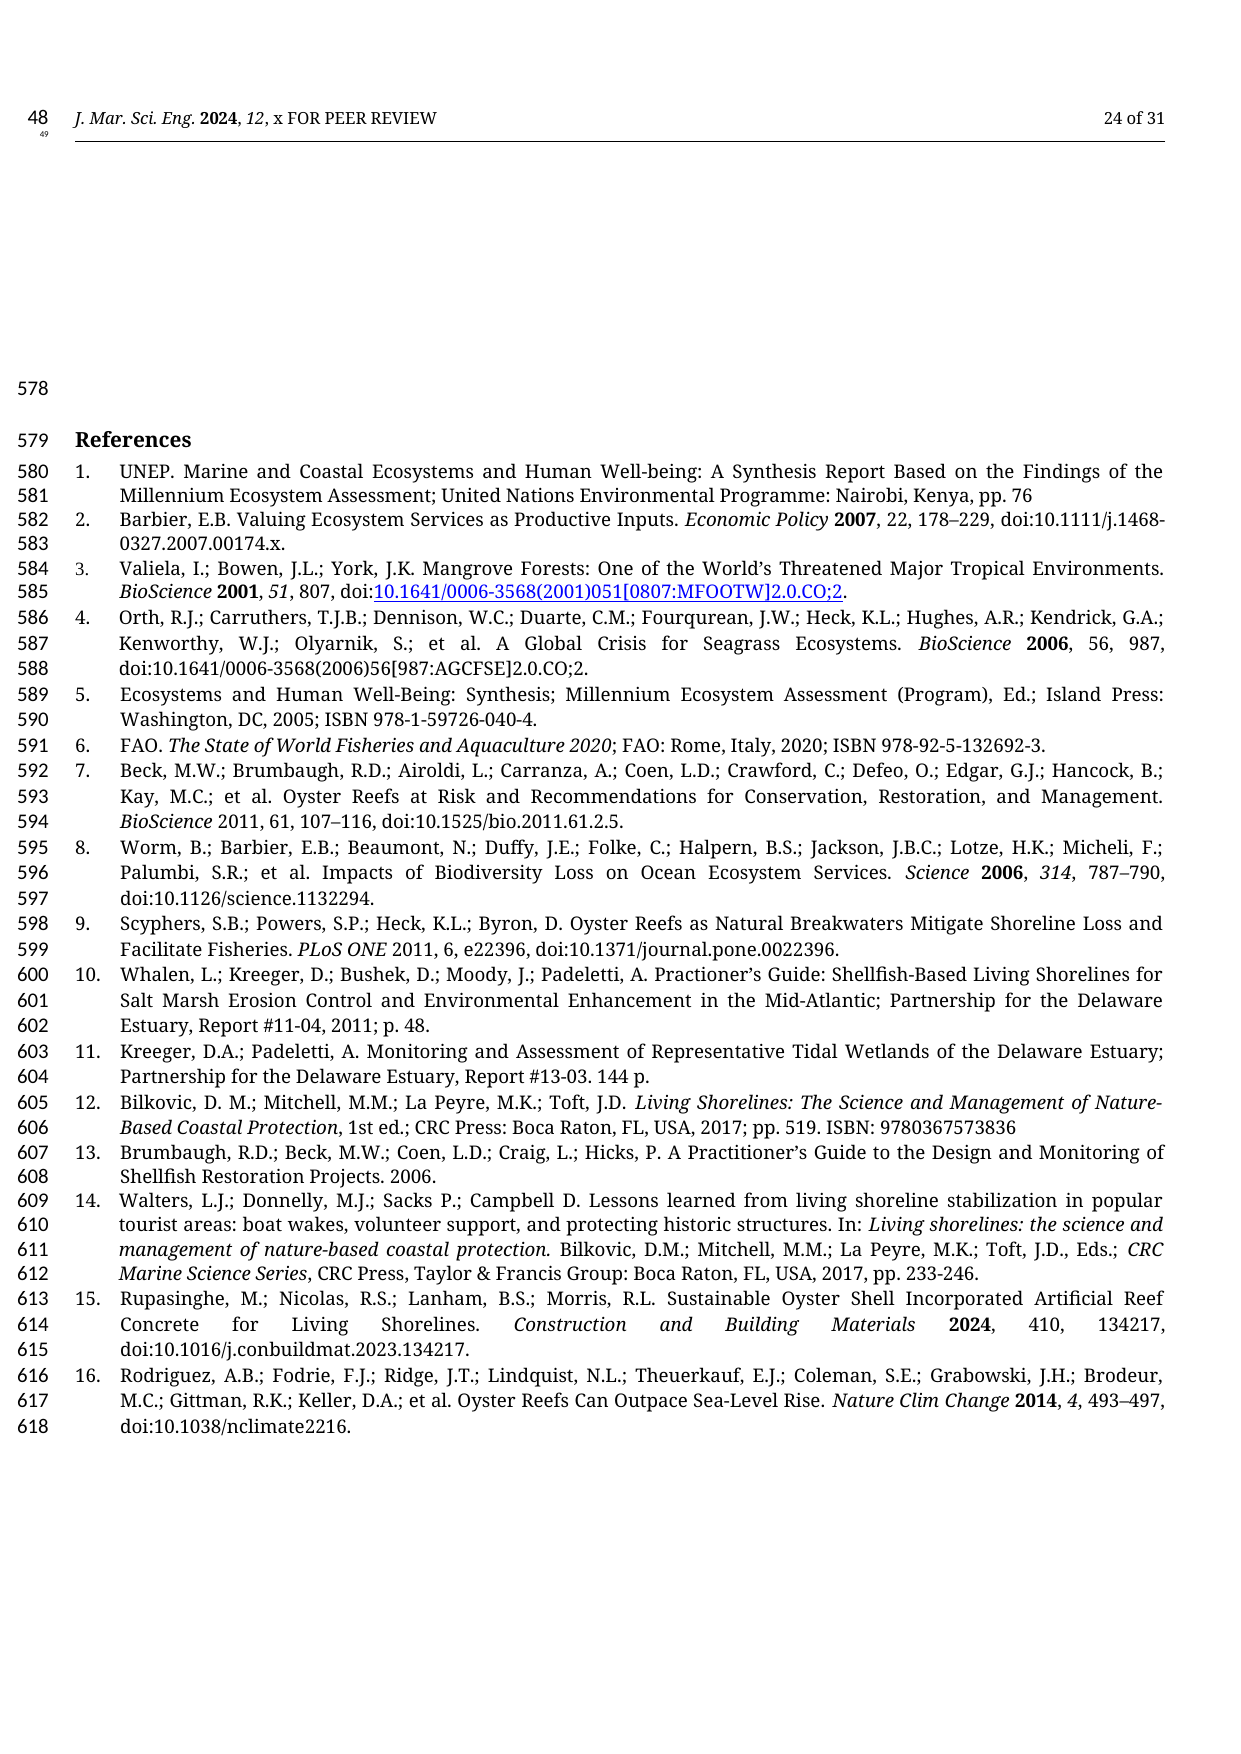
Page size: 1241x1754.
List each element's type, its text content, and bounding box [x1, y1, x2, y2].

list Bilkovic, D. M.; Mitchell, M.M.; La Peyre, M.K.; Toft, J.D. Living Shorelines: The Science and Management of Nature-Based Coastal Protection, 1st ed.; CRC Press: Boca Raton, FL, USA, 2017; pp. 519. ISBN: 9780367573836 [75, 1089, 1165, 1140]
list Scyphers, S.B.; Powers, S.P.; Heck, K.L.; Byron, D. Oyster Reefs as Natural Breakwaters Mitigate Shoreline Loss and Facilitate Fisheries. PLoS ONE 2011, 6, e22396, doi:10.1371/journal.pone.0022396. [75, 911, 1165, 962]
list Brumbaugh, R.D.; Beck, M.W.; Coen, L.D.; Craig, L.; Hicks, P. A Practitioner’s Guide to the Design and Monitoring of Shellfish Restoration Projects. 2006. [75, 1140, 1165, 1189]
list Rupasinghe, M.; Nicolas, R.S.; Lanham, B.S.; Morris, R.L. Sustainable Oyster Shell Incorporated Artificial Reef Concrete for Living Shorelines. Construction and Building Materials 2024, 410, 134217, doi:10.1016/j.conbuildmat.2023.134217. [75, 1286, 1165, 1362]
list UNEP. Marine and Coastal Ecosystems and Human Well-being: A Synthesis Report Based on the Findings of the Millennium Ecosystem Assessment; United Nations Environmental Programme: Nairobi, Kenya, pp. 76 [75, 459, 1165, 507]
subtitle References [75, 426, 1165, 453]
list Whalen, L.; Kreeger, D.; Bushek, D.; Moody, J.; Padeletti, A. Practioner’s Guide: Shellfish-Based Living Shorelines for Salt Marsh Erosion Control and Environmental Enhancement in the Mid-Atlantic; Partnership for the Delaware Estuary, Report #11-04, 2011; p. 48. [75, 962, 1165, 1038]
list Walters, L.J.; Donnelly, M.J.; Sacks P.; Campbell D. Lessons learned from living shoreline stabilization in popular tourist areas: boat wakes, volunteer support, and protecting historic structures. In: Living shorelines: the science and management of nature-based coastal protection. Bilkovic, D.M.; Mitchell, M.M.; La Peyre, M.K.; Toft, J.D., Eds.; CRC Marine Science Series, CRC Press, Taylor & Francis Group: Boca Raton, FL, USA, 2017, pp. 233-246. [75, 1189, 1165, 1286]
list Orth, R.J.; Carruthers, T.J.B.; Dennison, W.C.; Duarte, C.M.; Fourqurean, J.W.; Heck, K.L.; Hughes, A.R.; Kendrick, G.A.; Kenworthy, W.J.; Olyarnik, S.; et al. A Global Crisis for Seagrass Ecosystems. BioScience 2006, 56, 987, doi:10.1641/0006-3568(2006)56[987:AGCFSE]2.0.CO;2. [75, 604, 1165, 681]
list Kreeger, D.A.; Padeletti, A. Monitoring and Assessment of Representative Tidal Wetlands of the Delaware Estuary; Partnership for the Delaware Estuary, Report #13-03. 144 p. [75, 1038, 1165, 1089]
list Worm, B.; Barbier, E.B.; Beaumont, N.; Duffy, J.E.; Folke, C.; Halpern, B.S.; Jackson, J.B.C.; Lotze, H.K.; Micheli, F.; Palumbi, S.R.; et al. Impacts of Biodiversity Loss on Ocean Ecosystem Services. Science 2006, 314, 787–790, doi:10.1126/science.1132294. [75, 834, 1165, 911]
list Rodriguez, A.B.; Fodrie, F.J.; Ridge, J.T.; Lindquist, N.L.; Theuerkauf, E.J.; Coleman, S.E.; Grabowski, J.H.; Brodeur, M.C.; Gittman, R.K.; Keller, D.A.; et al. Oyster Reefs Can Outpace Sea-Level Rise. Nature Clim Change 2014, 4, 493–497, doi:10.1038/nclimate2216. [75, 1362, 1165, 1439]
list Valiela, I.; Bowen, J.L.; York, J.K. Mangrove Forests: One of the World’s Threatened Major Tropical Environments. BioScience 2001, 51, 807, doi:10.1641/0006-3568(2001)051[0807:MFOOTW]2.0.CO;2. [75, 556, 1165, 604]
list Ecosystems and Human Well-Being: Synthesis; Millennium Ecosystem Assessment (Program), Ed.; Island Press: Washington, DC, 2005; ISBN 978-1-59726-040-4. [75, 681, 1165, 732]
list Beck, M.W.; Brumbaugh, R.D.; Airoldi, L.; Carranza, A.; Coen, L.D.; Crawford, C.; Defeo, O.; Edgar, G.J.; Hancock, B.; Kay, M.C.; et al. Oyster Reefs at Risk and Recommendations for Conservation, Restoration, and Management. BioScience 2011, 61, 107–116, doi:10.1525/bio.2011.61.2.5. [75, 757, 1165, 834]
list FAO. The State of World Fisheries and Aquaculture 2020; FAO: Rome, Italy, 2020; ISBN 978-92-5-132692-3. [75, 732, 1165, 757]
list Barbier, E.B. Valuing Ecosystem Services as Productive Inputs. Economic Policy 2007, 22, 178–229, doi:10.1111/j.1468-0327.2007.00174.x. [75, 507, 1165, 556]
